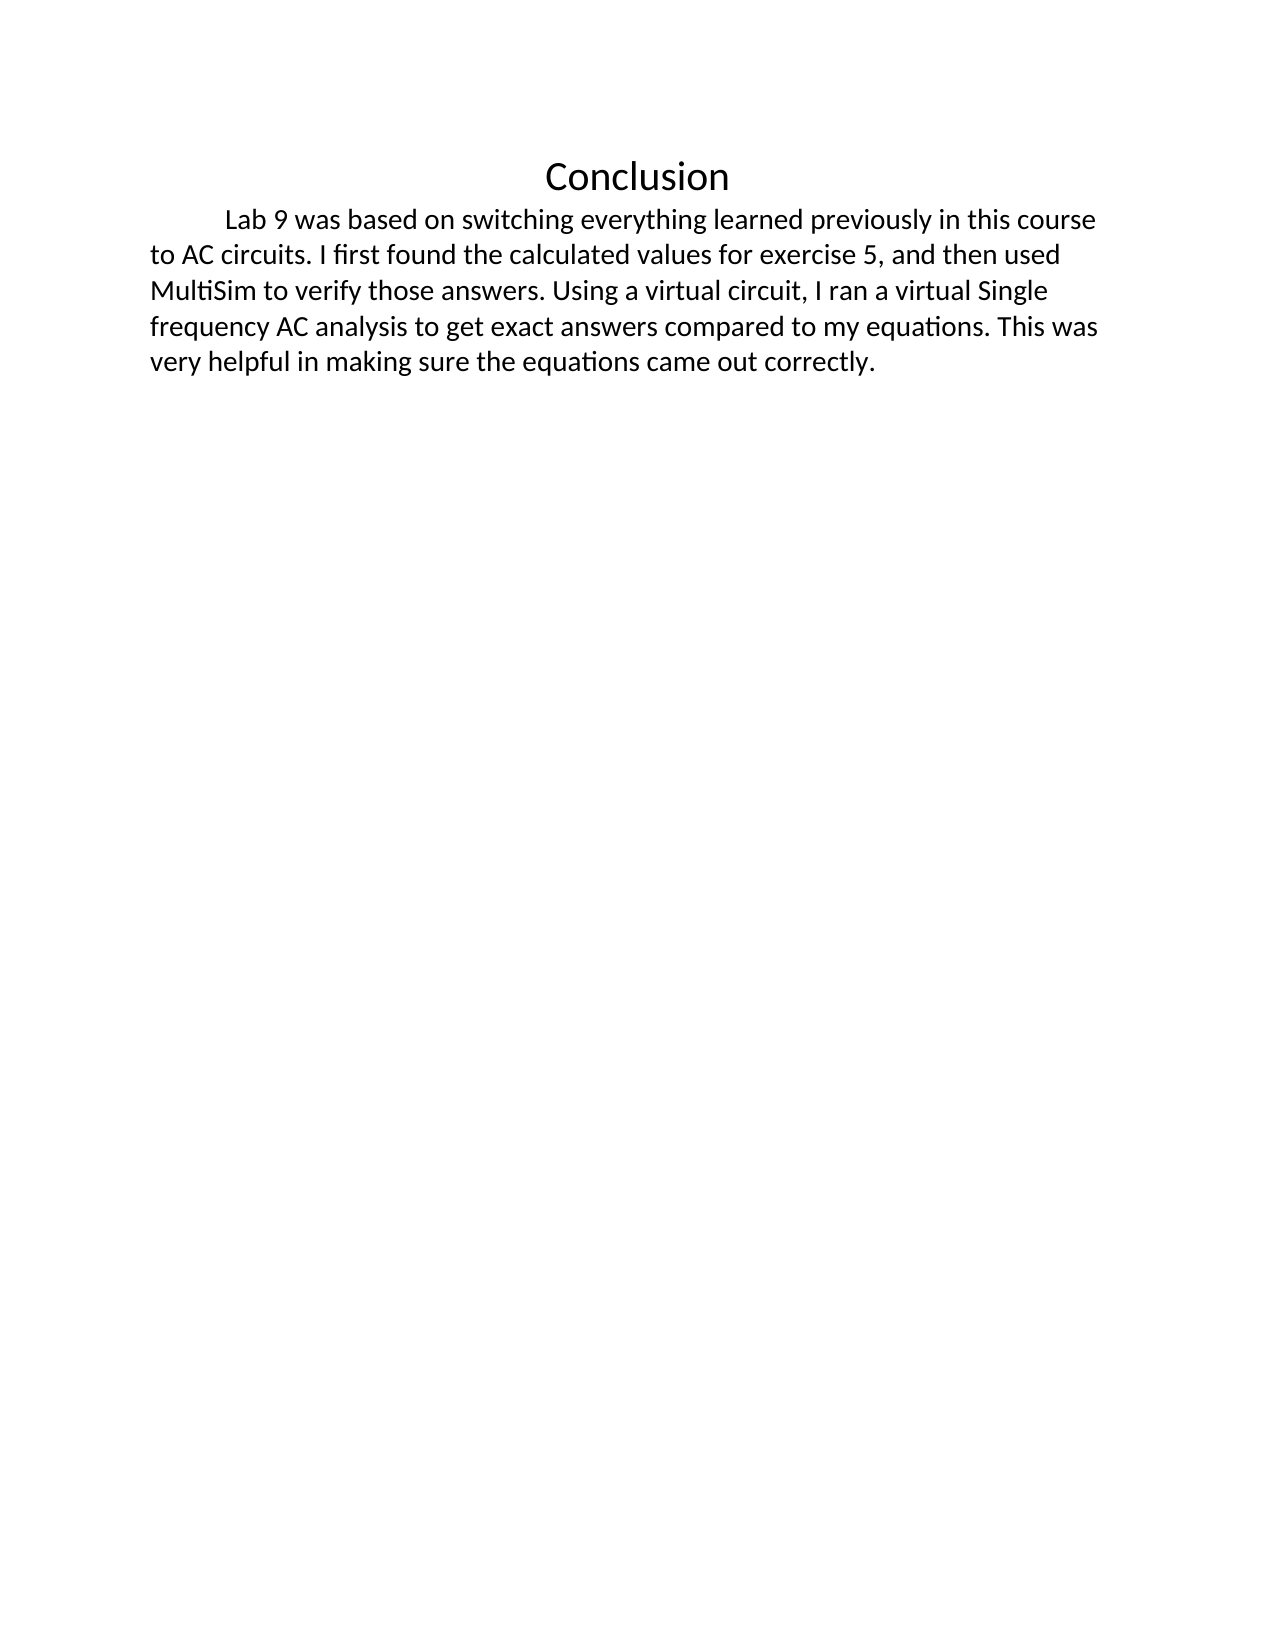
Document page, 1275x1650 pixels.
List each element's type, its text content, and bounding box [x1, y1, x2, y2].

text Conclusion [150, 150, 1125, 201]
text Lab 9 was based on switching everything learned previously in this course to AC circuits. I first found the calculated values for exercise 5, and then used MultiSim to verify those answers. Using a virtual circuit, I ran a virtual Single frequency AC analysis to get exact answers compared to my equations. This was very helpful in making sure the equations came out correctly. [150, 201, 1125, 379]
